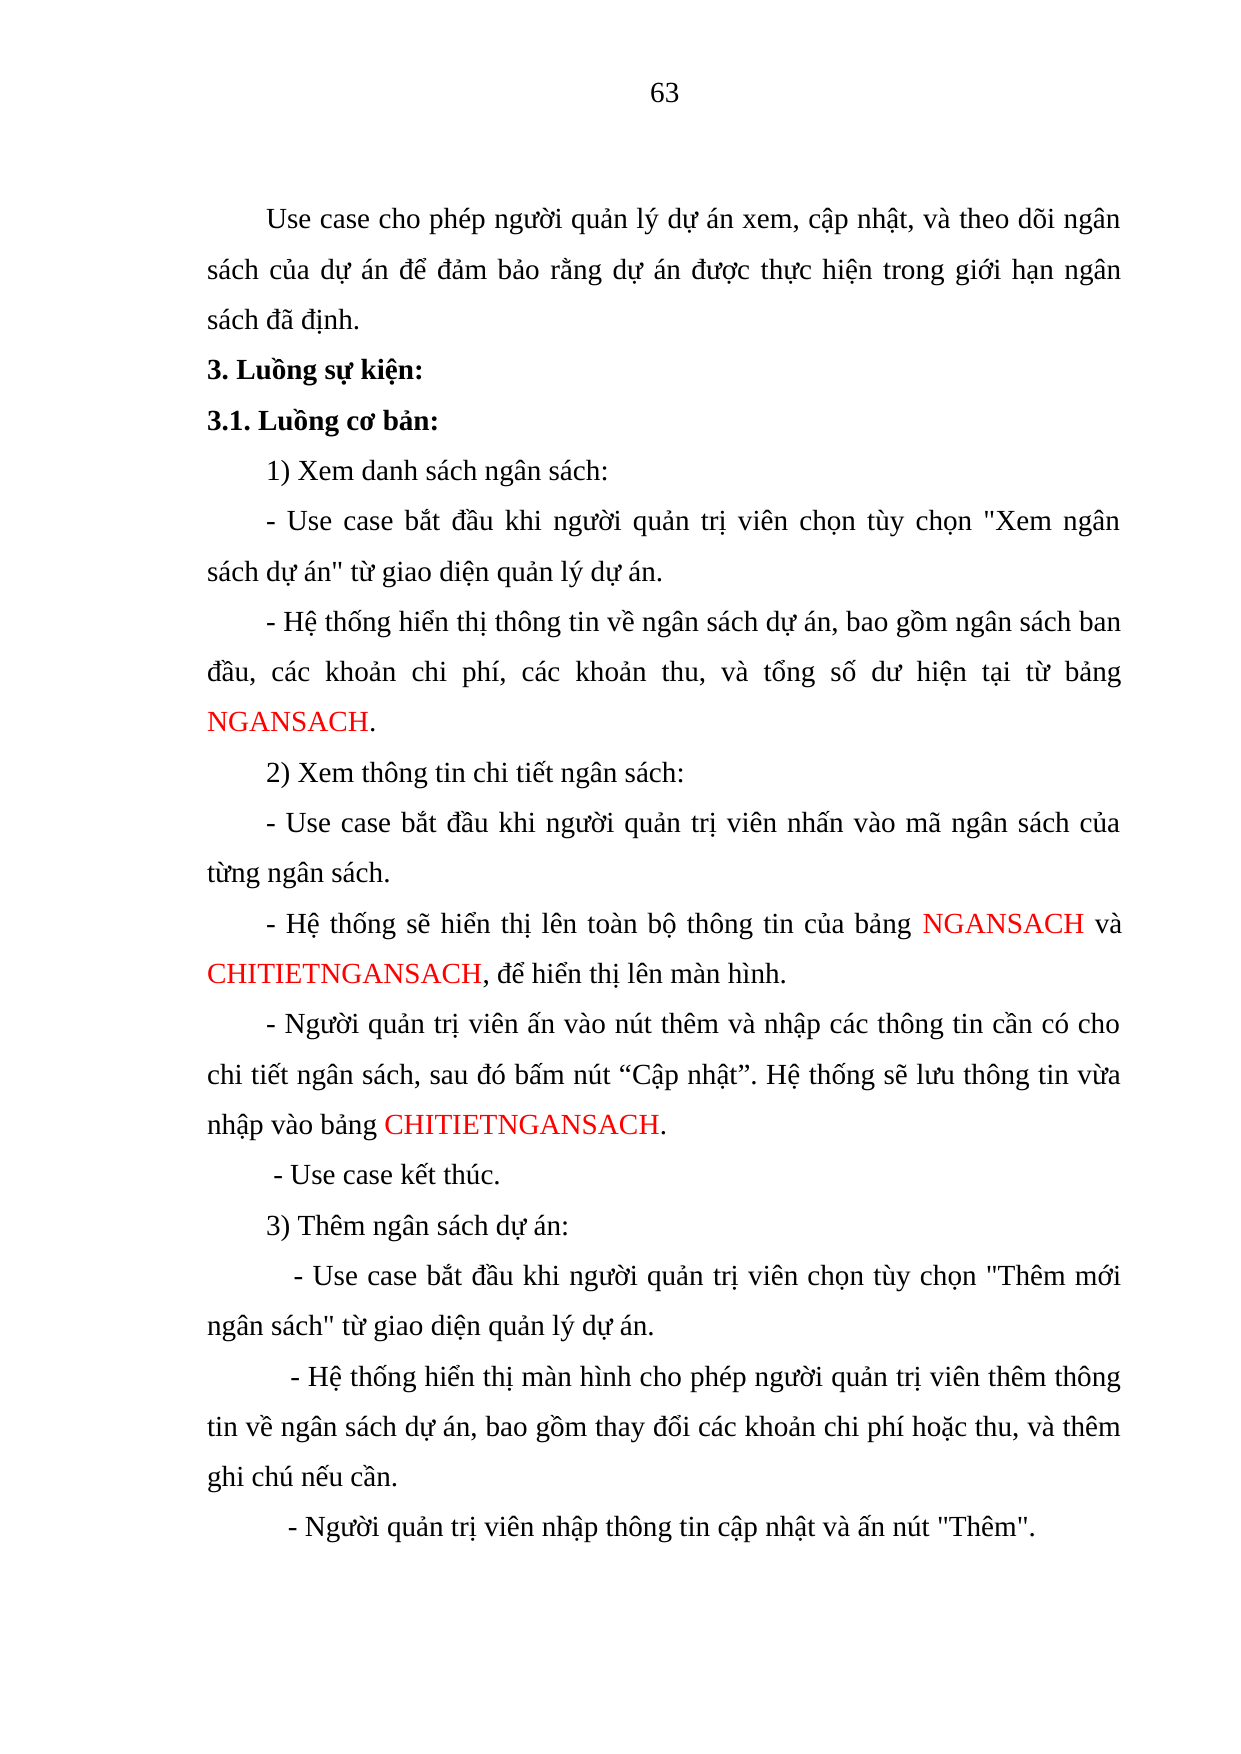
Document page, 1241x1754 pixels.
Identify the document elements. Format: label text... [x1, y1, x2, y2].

text 3.1. Luồng cơ bản: [207, 403, 1122, 436]
text - Người quản trị viên nhập thông tin cập nhật và ấn nút "Thêm". [207, 1509, 1122, 1543]
text 1) Xem danh sách ngân sách: [207, 453, 1122, 487]
text - Use case bắt đầu khi người quản trị viên chọn tùy chọn "Xem ngân sách dự án" từ giao diện quản lý dự án. [207, 503, 1122, 587]
text - Use case bắt đầu khi người quản trị viên chọn tùy chọn "Thêm mới ngân sách" từ giao diện quản lý dự án. [207, 1258, 1122, 1342]
text - Hệ thống sẽ hiển thị lên toàn bộ thông tin của bảng NGANSACH và CHITIETNGANSACH, để hiển thị lên màn hình. [207, 906, 1122, 990]
text 3) Thêm ngân sách dự án: [207, 1208, 1122, 1241]
text Use case cho phép người quản lý dự án xem, cập nhật, và theo dõi ngân sách của dự án để đảm bảo rằng dự án được thực hiện trong giới hạn ngân sách đã định. [207, 201, 1122, 336]
text - Use case kết thúc. [207, 1157, 1122, 1191]
text - Use case bắt đầu khi người quản trị viên nhấn vào mã ngân sách của từng ngân sách. [207, 805, 1122, 889]
text 3. Luồng sự kiện: [207, 352, 1122, 386]
text - Người quản trị viên ấn vào nút thêm và nhập các thông tin cần có cho chi tiết ngân sách, sau đó bấm nút “Cập nhật”. Hệ thống sẽ lưu thông tin vừa nhập vào bảng CHITIETNGANSACH. [207, 1006, 1122, 1141]
text - Hệ thống hiển thị màn hình cho phép người quản trị viên thêm thông tin về ngân sách dự án, bao gồm thay đổi các khoản chi phí hoặc thu, và thêm ghi chú nếu cần. [207, 1359, 1122, 1493]
text 2) Xem thông tin chi tiết ngân sách: [207, 755, 1122, 788]
text - Hệ thống hiển thị thông tin về ngân sách dự án, bao gồm ngân sách ban đầu, các khoản chi phí, các khoản thu, và tổng số dư hiện tại từ bảng NGANSACH. [207, 604, 1122, 738]
